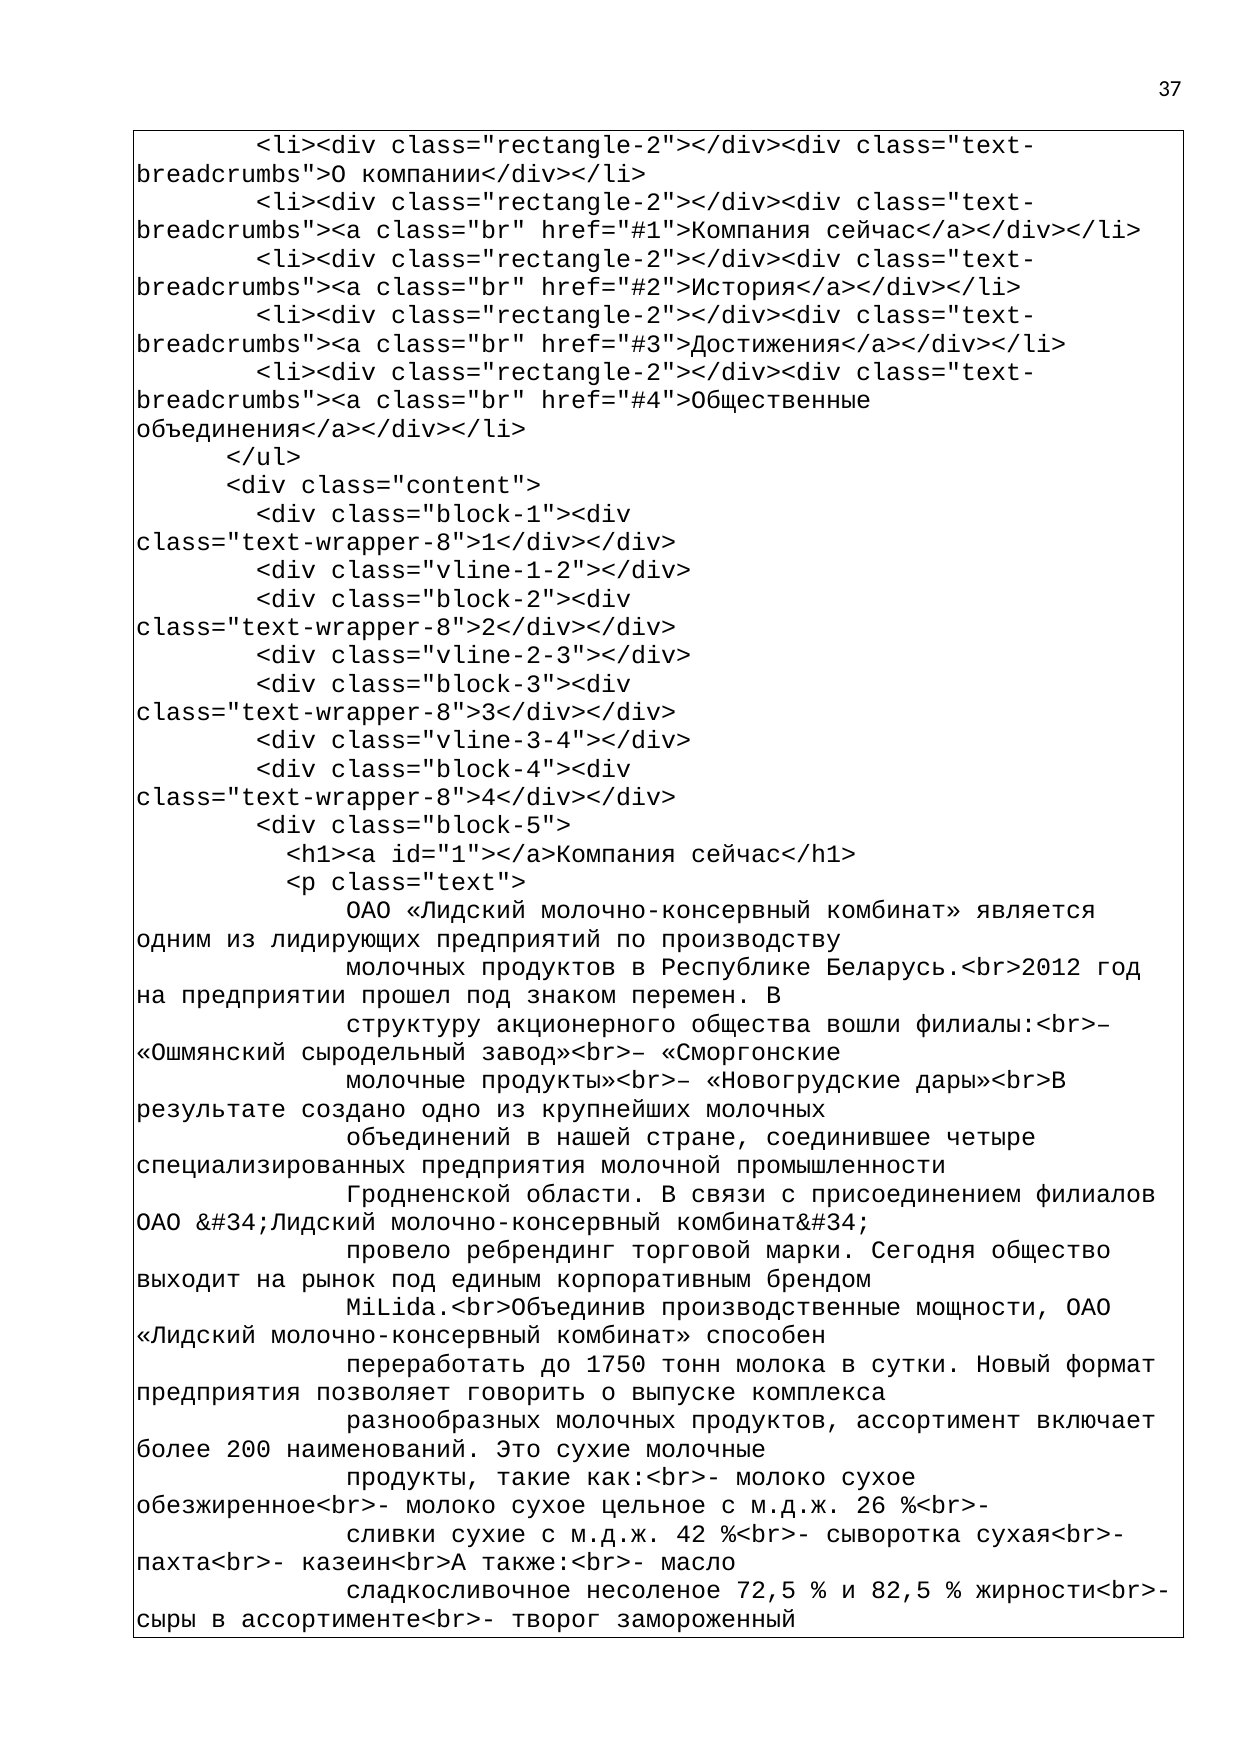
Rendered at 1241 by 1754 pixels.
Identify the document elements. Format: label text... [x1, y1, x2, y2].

text </ul> [136, 445, 1181, 473]
text переработать до 1750 тонн молока в сутки. Новый формат предприятия позволяет говорить о выпуске комплекса [136, 1351, 1181, 1408]
text <div class="vline-2-3"></div> [136, 643, 1181, 671]
text <div class="block-3"><div class="text-wrapper-8">3</div></div> [136, 671, 1181, 728]
text <div class="vline-3-4"></div> [136, 728, 1181, 756]
text <p class="text"> [136, 870, 1181, 898]
text <li><div class="rectangle-2"></div><div class="text-breadcrumbs">О компании</div></li> [134, 131, 1183, 190]
text <li><div class="rectangle-2"></div><div class="text-breadcrumbs"><a class="br" href="#2">История</a></div></li> [136, 246, 1181, 303]
text <div class="block-2"><div class="text-wrapper-8">2</div></div> [136, 586, 1181, 643]
text продукты, такие как:<br>- молоко сухое обезжиренное<br>- молоко сухое цельное с м.д.ж. 26 %<br>- [136, 1465, 1181, 1521]
text Гродненской области. В связи с присоединением филиалов ОАО &#34;Лидский молочно-консервный комбинат&#34; [136, 1181, 1181, 1238]
text структуру акционерного общества вошли филиалы:<br>– «Ошмянский сыродельный завод»<br>– «Сморгонские [136, 1011, 1181, 1068]
text <div class="block-1"><div class="text-wrapper-8">1</div></div> [136, 501, 1181, 558]
text MiLida.<br>Объединив производственные мощности, ОАО «Лидский молочно-консервный комбинат» способен [136, 1295, 1181, 1351]
text <div class="block-5"> [136, 813, 1181, 841]
text <li><div class="rectangle-2"></div><div class="text-breadcrumbs"><a class="br" href="#3">Достижения</a></div></li> [136, 303, 1181, 360]
text объединений в нашей стране, соединившее четыре специализированных предприятия молочной промышленности [136, 1125, 1181, 1181]
text <li><div class="rectangle-2"></div><div class="text-breadcrumbs"><a class="br" href="#4">Общественные объединения</a></div></li> [136, 360, 1181, 445]
text <h1><a id="1"></a>Компания сейчас</h1> [136, 841, 1181, 870]
text <div class="content"> [136, 473, 1181, 501]
text молочных продуктов в Республике Беларусь.<br>2012 год на предприятии прошел под знаком перемен. В [136, 955, 1181, 1011]
text разнообразных молочных продуктов, ассортимент включает более 200 наименований. Это сухие молочные [136, 1408, 1181, 1465]
text провело ребрендинг торговой марки. Сегодня общество выходит на рынок под единым корпоративным брендом [136, 1238, 1181, 1295]
text сладкосливочное несоленое 72,5 % и 82,5 % жирности<br>- сыры в ассортименте<br>- творог замороженный [134, 1575, 1183, 1637]
text <li><div class="rectangle-2"></div><div class="text-breadcrumbs"><a class="br" href="#1">Компания сейчас</a></div></li> [136, 190, 1181, 246]
text ОАО «Лидский молочно-консервный комбинат» является одним из лидирующих предприятий по производству [136, 898, 1181, 955]
text молочные продукты»<br>– «Новогрудские дары»<br>В результате создано одно из крупнейших молочных [136, 1068, 1181, 1125]
text сливки сухие с м.д.ж. 42 %<br>- сыворотка сухая<br>- пахта<br>- казеин<br>А также:<br>- масло [136, 1521, 1181, 1575]
text <div class="block-4"><div class="text-wrapper-8">4</div></div> [136, 756, 1181, 813]
text <div class="vline-1-2"></div> [136, 558, 1181, 586]
